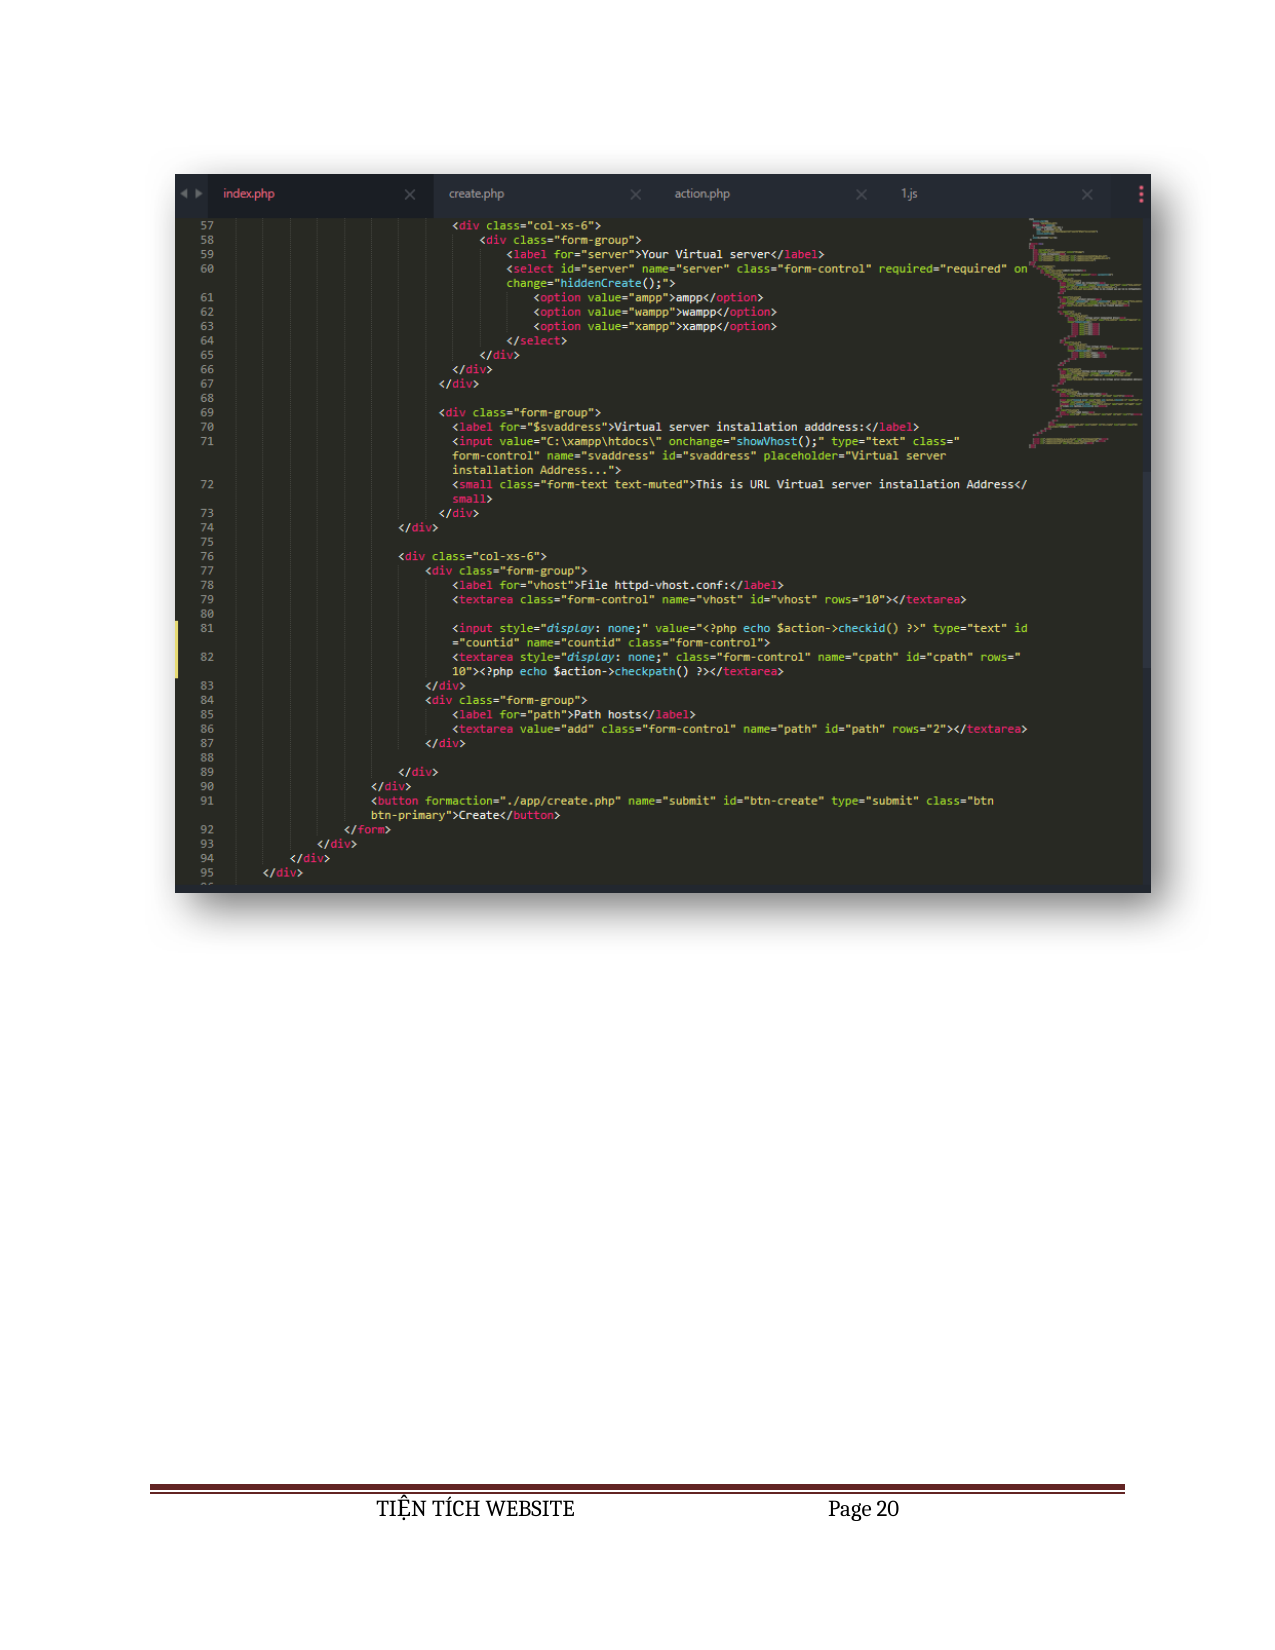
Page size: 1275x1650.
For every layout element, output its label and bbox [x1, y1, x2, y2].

picture [175, 174, 1151, 893]
